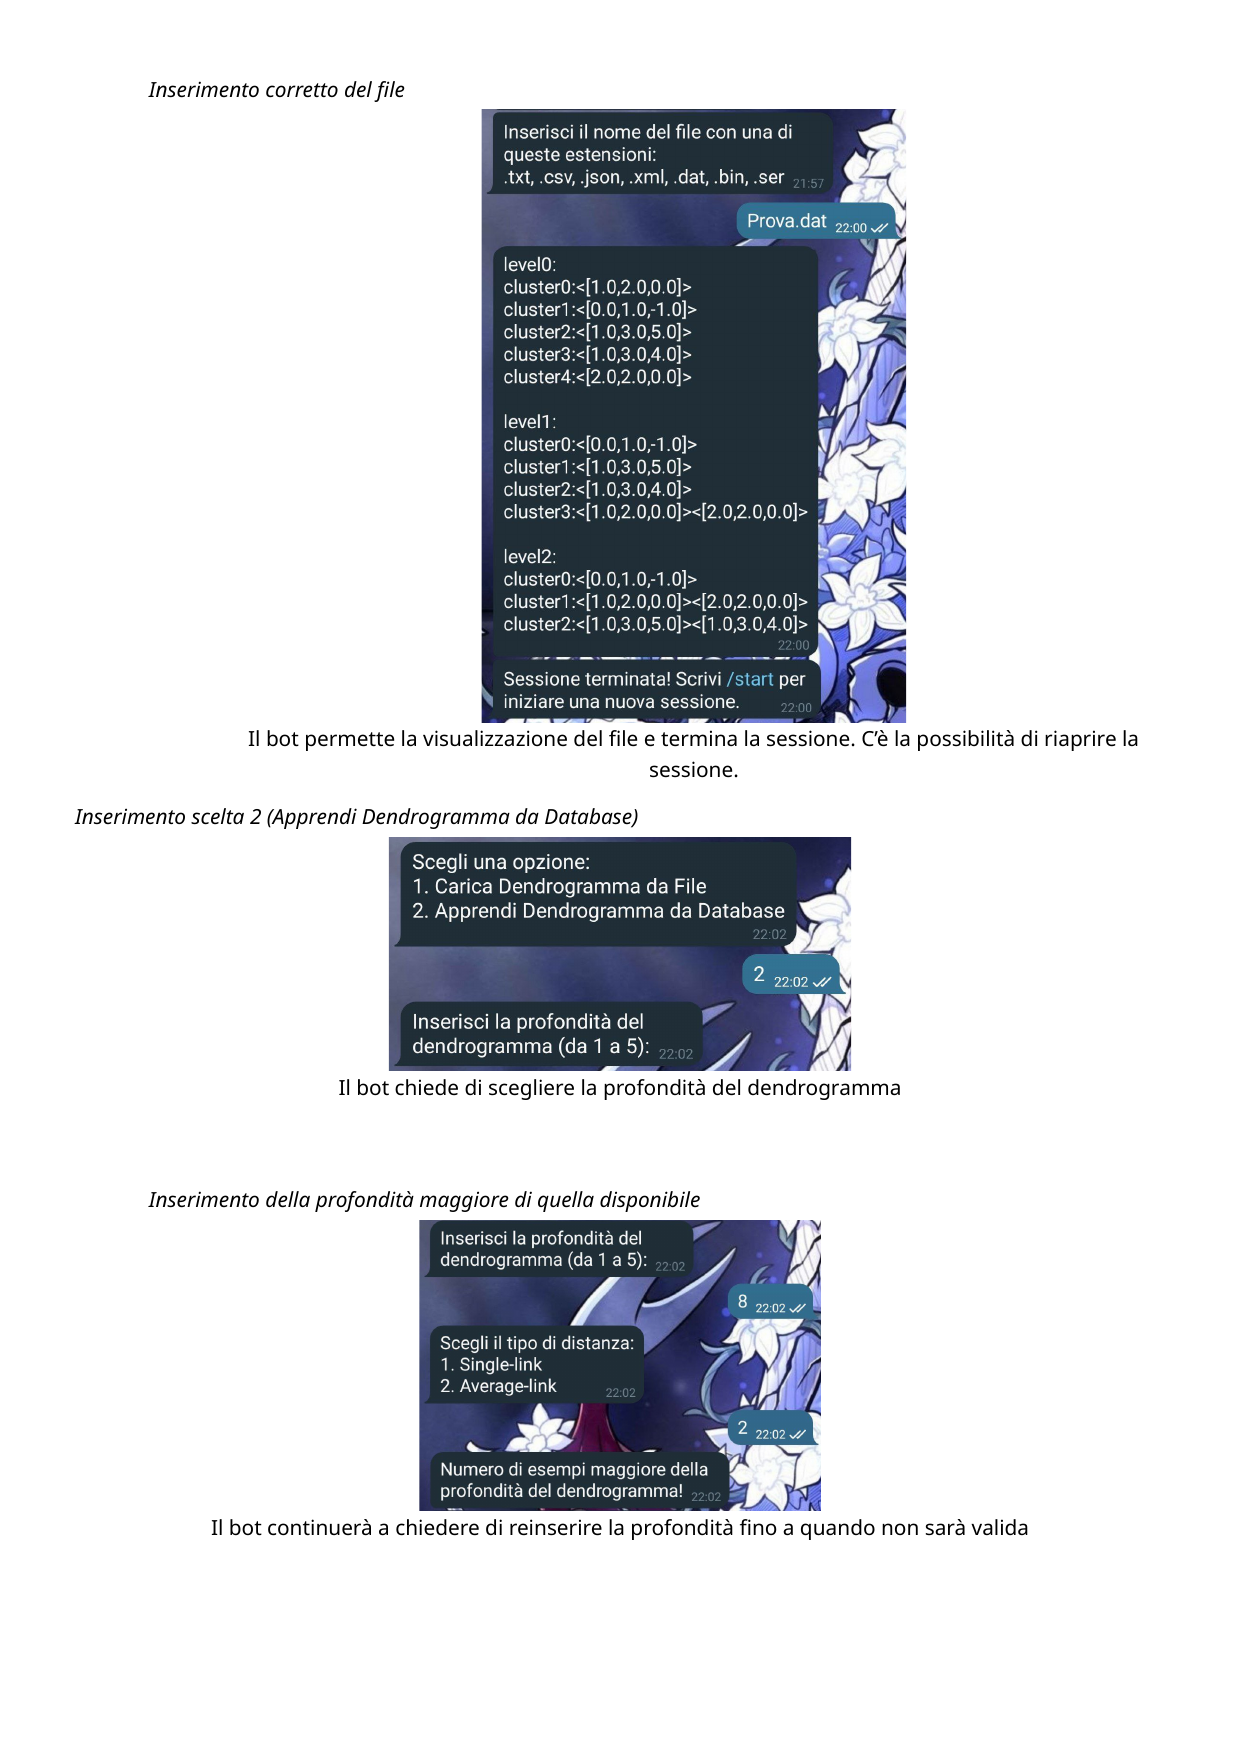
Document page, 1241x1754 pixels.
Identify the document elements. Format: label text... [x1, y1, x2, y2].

picture [388, 837, 852, 1071]
subtitle Inserimento della profondità maggiore di quella disponibile [149, 1185, 1165, 1213]
subtitle Inserimento scelta 2 (Apprendi Dendrogramma da Database) [75, 802, 1165, 831]
picture [481, 109, 907, 723]
picture [419, 1220, 821, 1511]
subtitle Inserimento corretto del file [149, 75, 1165, 103]
